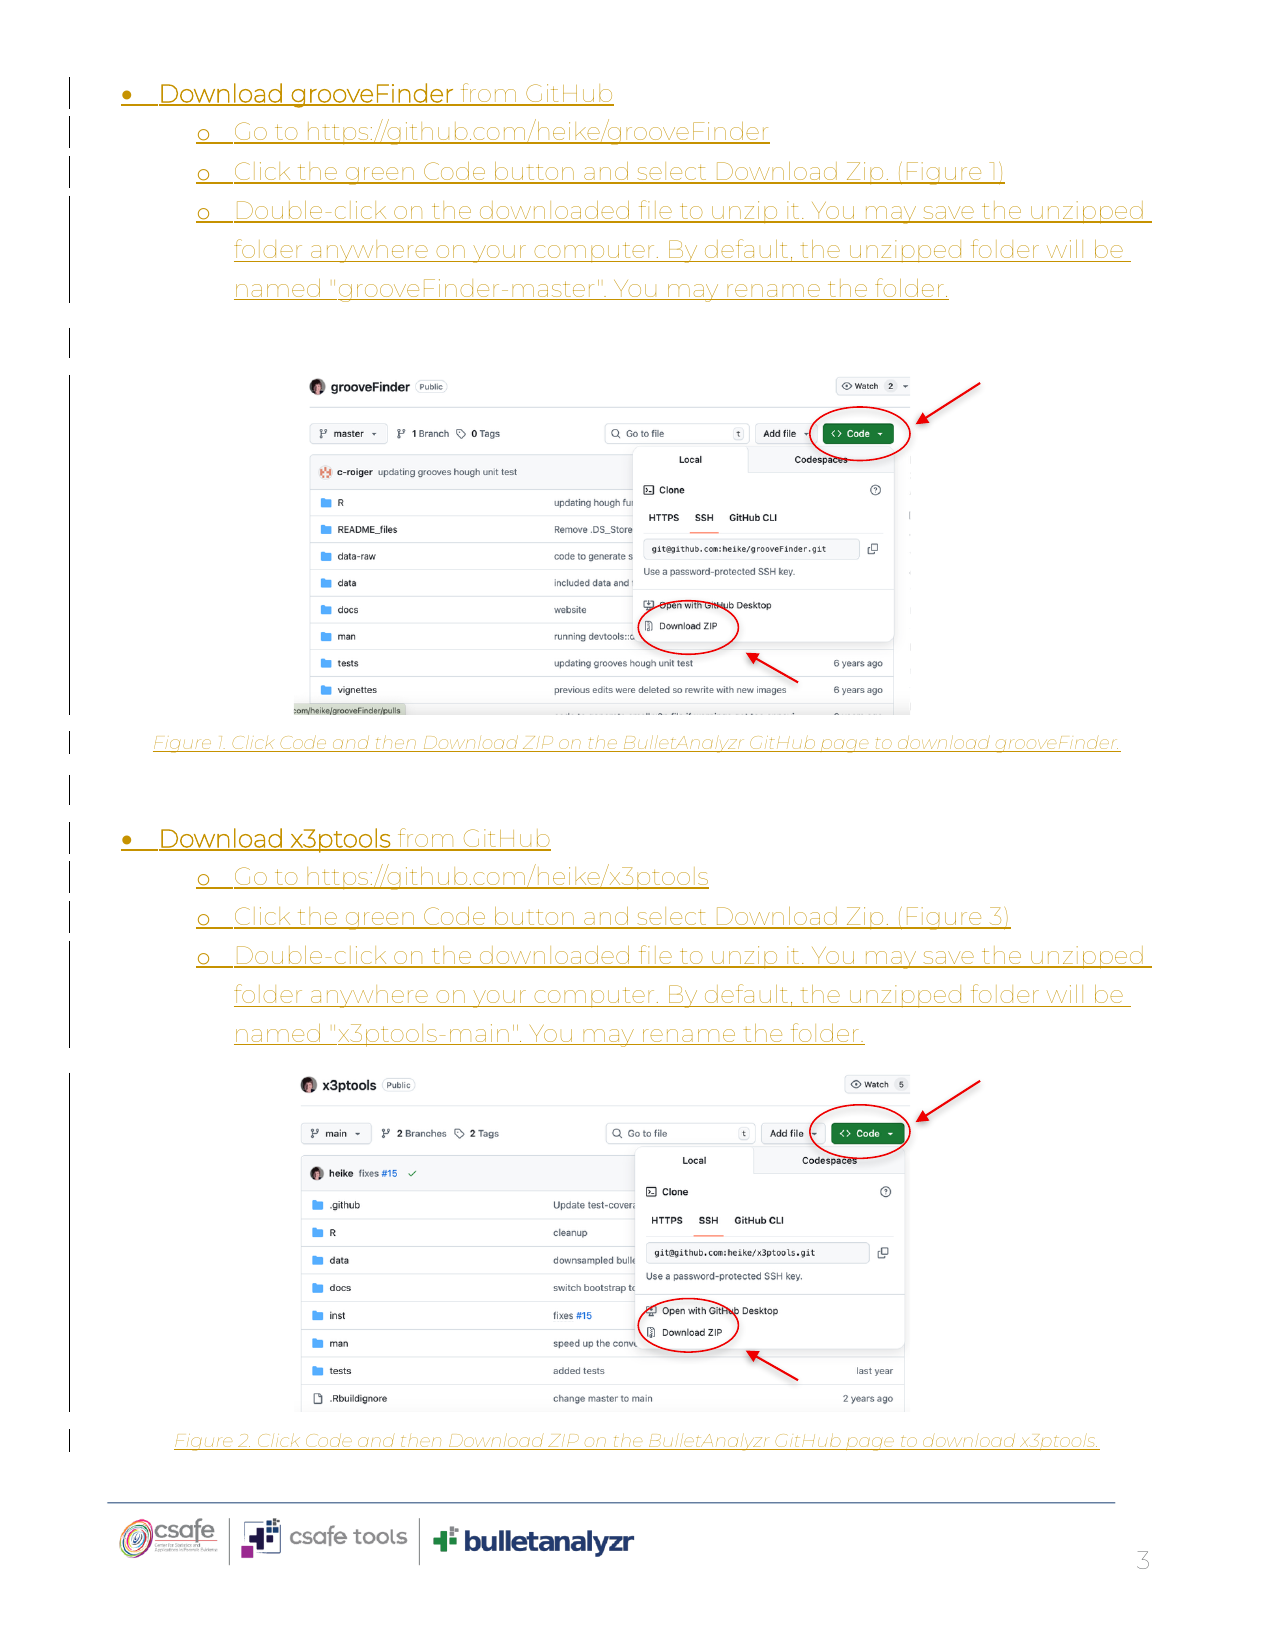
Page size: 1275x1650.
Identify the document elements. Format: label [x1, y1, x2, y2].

picture [83, 1479, 1137, 1570]
picture [293, 1072, 911, 1412]
picture [811, 408, 909, 459]
picture [811, 1106, 909, 1157]
picture [293, 374, 911, 715]
